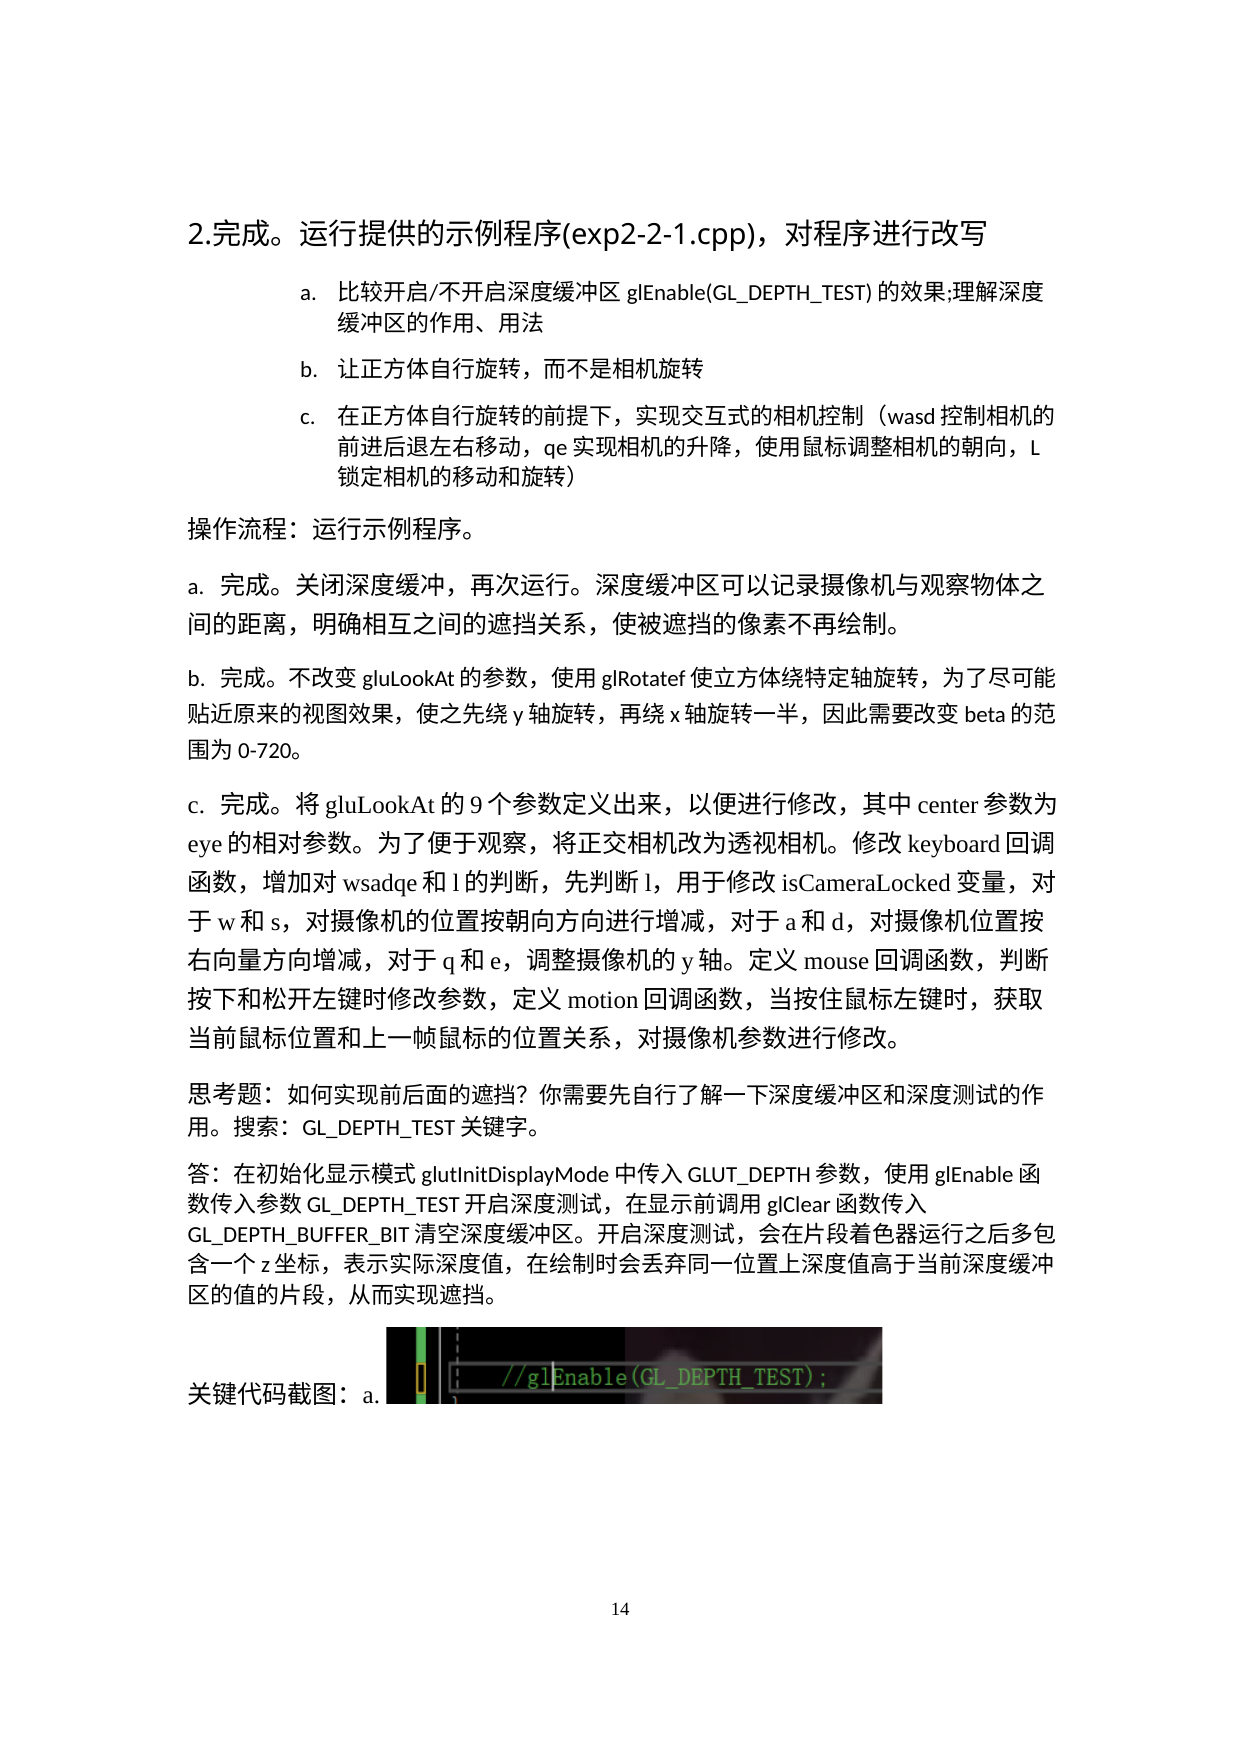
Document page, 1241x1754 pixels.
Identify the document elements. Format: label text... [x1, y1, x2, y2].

list 比较开启/不开启深度缓冲区 glEnable(GL_DEPTH_TEST) 的效果;理解深度缓冲区的作用、用法 [300, 278, 1059, 337]
subtitle 2.完成。运行提供的示例程序(exp2-2-1.cpp)，对程序进行改写 [187, 211, 1059, 253]
list 完成。关闭深度缓冲，再次运行。深度缓冲区可以记录摄像机与观察物体之间的距离，明确相互之间的遮挡关系，使被遮挡的像素不再绘制。 [187, 566, 1059, 641]
list 完成。不改变gluLookAt的参数，使用glRotatef使立方体绕特定轴旋转，为了尽可能贴近原来的视图效果，使之先绕y轴旋转，再绕x轴旋转一半，因此需要改变beta的范围为0-720。 [187, 660, 1059, 765]
list 让正方体自行旋转，而不是相机旋转 [300, 356, 1059, 384]
list 思考题：如何实现前后面的遮挡？你需要先自行了解一下深度缓冲区和深度测试的作用。搜索：GL_DEPTH_TEST关键字。 [187, 1074, 1059, 1141]
list 完成。将gluLookAt的9个参数定义出来，以便进行修改，其中center参数为eye的相对参数。为了便于观察，将正交相机改为透视相机。修改keyboard回调函数，增加对wsadqe和l的判断，先判断l，用于修改isCameraLocked变量，对于w和s，对摄像机的位置按朝向方向进行增减，对于a和d，对摄像机位置按右向量方向增减，对于q和e，调整摄像机的y轴。定义mouse回调函数，判断按下和松开左键时修改参数，定义motion回调函数，当按住鼠标左键时，获取当前鼠标位置和上一帧鼠标的位置关系，对摄像机参数进行修改。 [187, 784, 1059, 1055]
list 在正方体自行旋转的前提下，实现交互式的相机控制（wasd控制相机的前进后退左右移动，qe实现相机的升降，使用鼠标调整相机的朝向，L锁定相机的移动和旋转） [300, 402, 1059, 491]
picture [386, 1327, 883, 1404]
text 操作流程：运行示例程序。 [187, 510, 1059, 546]
list 答：在初始化显示模式glutInitDisplayMode中传入GLUT_DEPTH参数，使用glEnable函数传入参数GL_DEPTH_TEST开启深度测试，在显示前调用glClear函数传入GL_DEPTH_BUFFER_BIT清空深度缓冲区。开启深度测试，会在片段着色器运行之后多包含一个z坐标，表示实际深度值，在绘制时会丢弃同一位置上深度值高于当前深度缓冲区的值的片段，从而实现遮挡。 [187, 1160, 1059, 1309]
